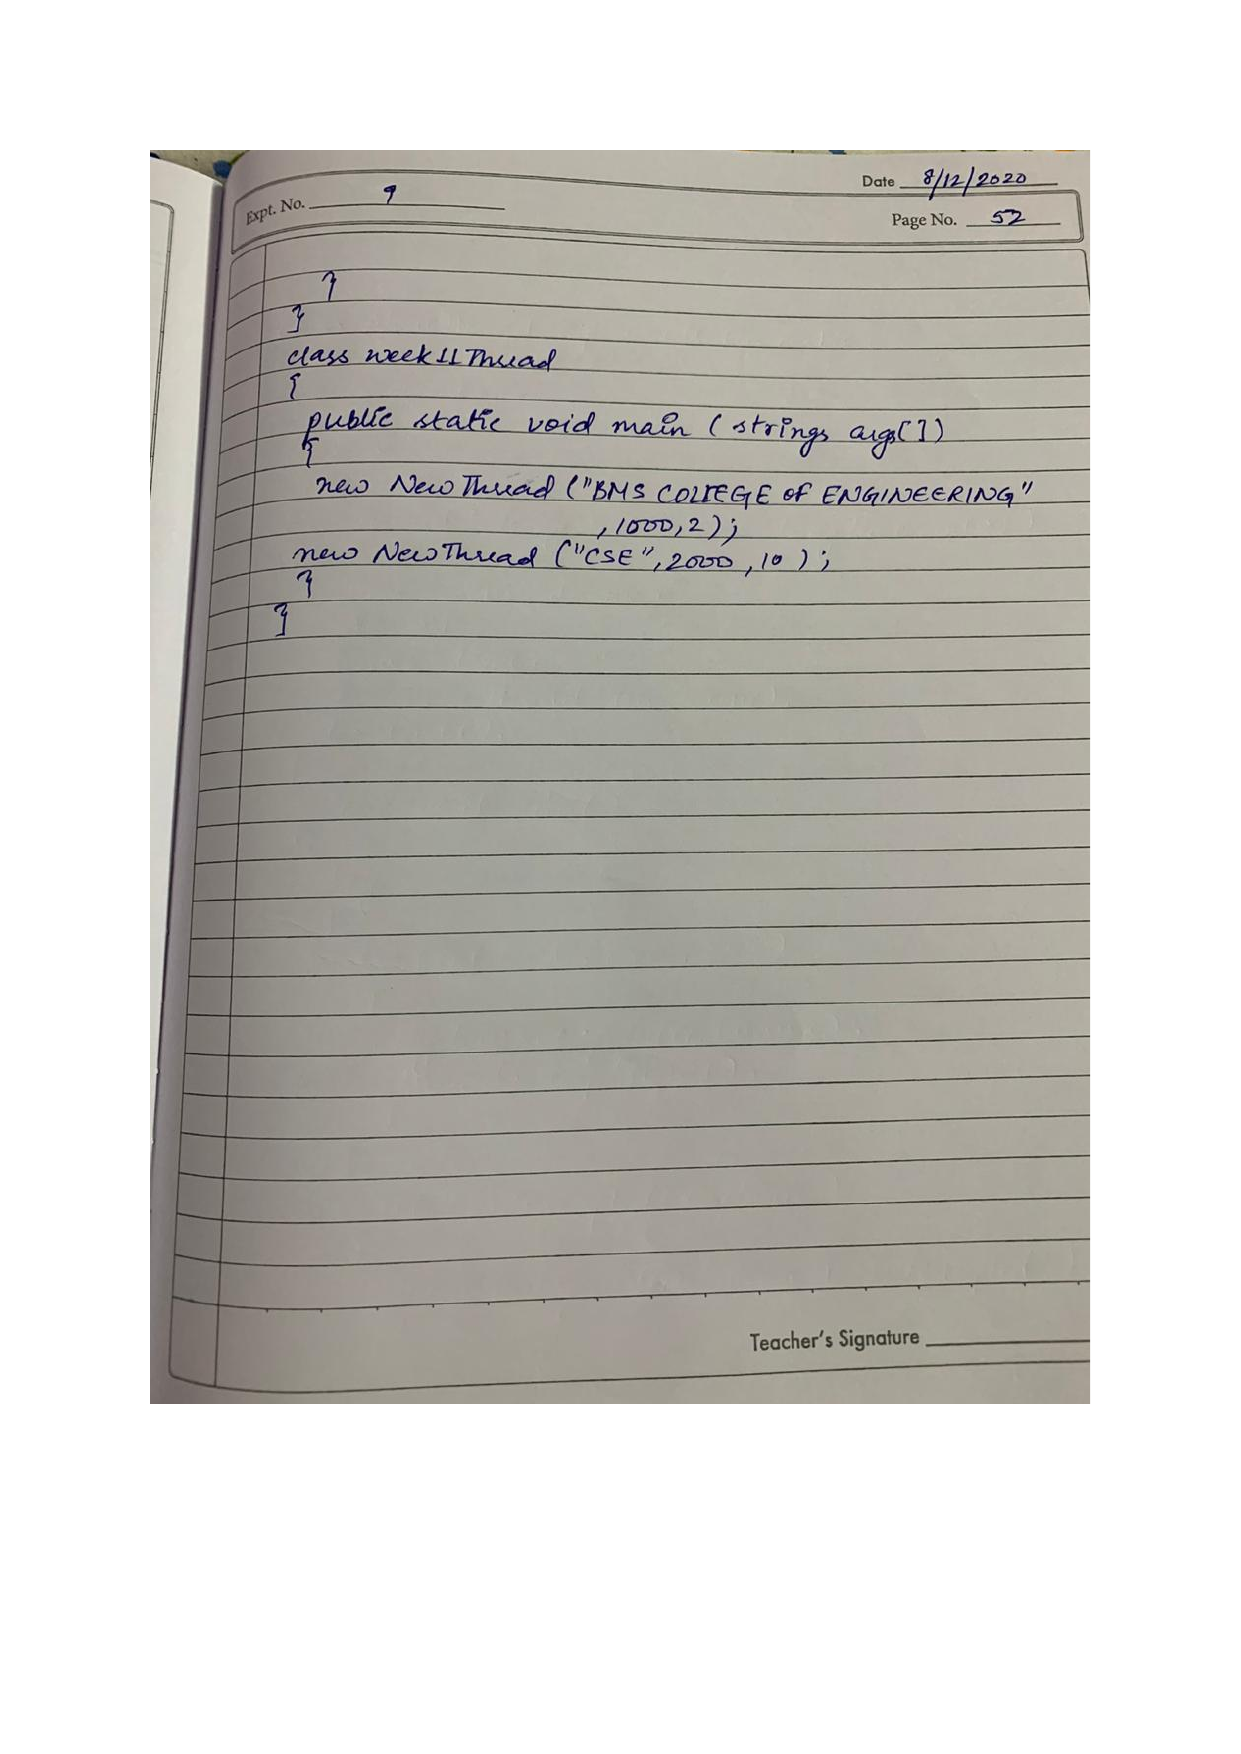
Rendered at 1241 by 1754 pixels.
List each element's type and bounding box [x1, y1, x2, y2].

picture [150, 150, 1091, 1404]
